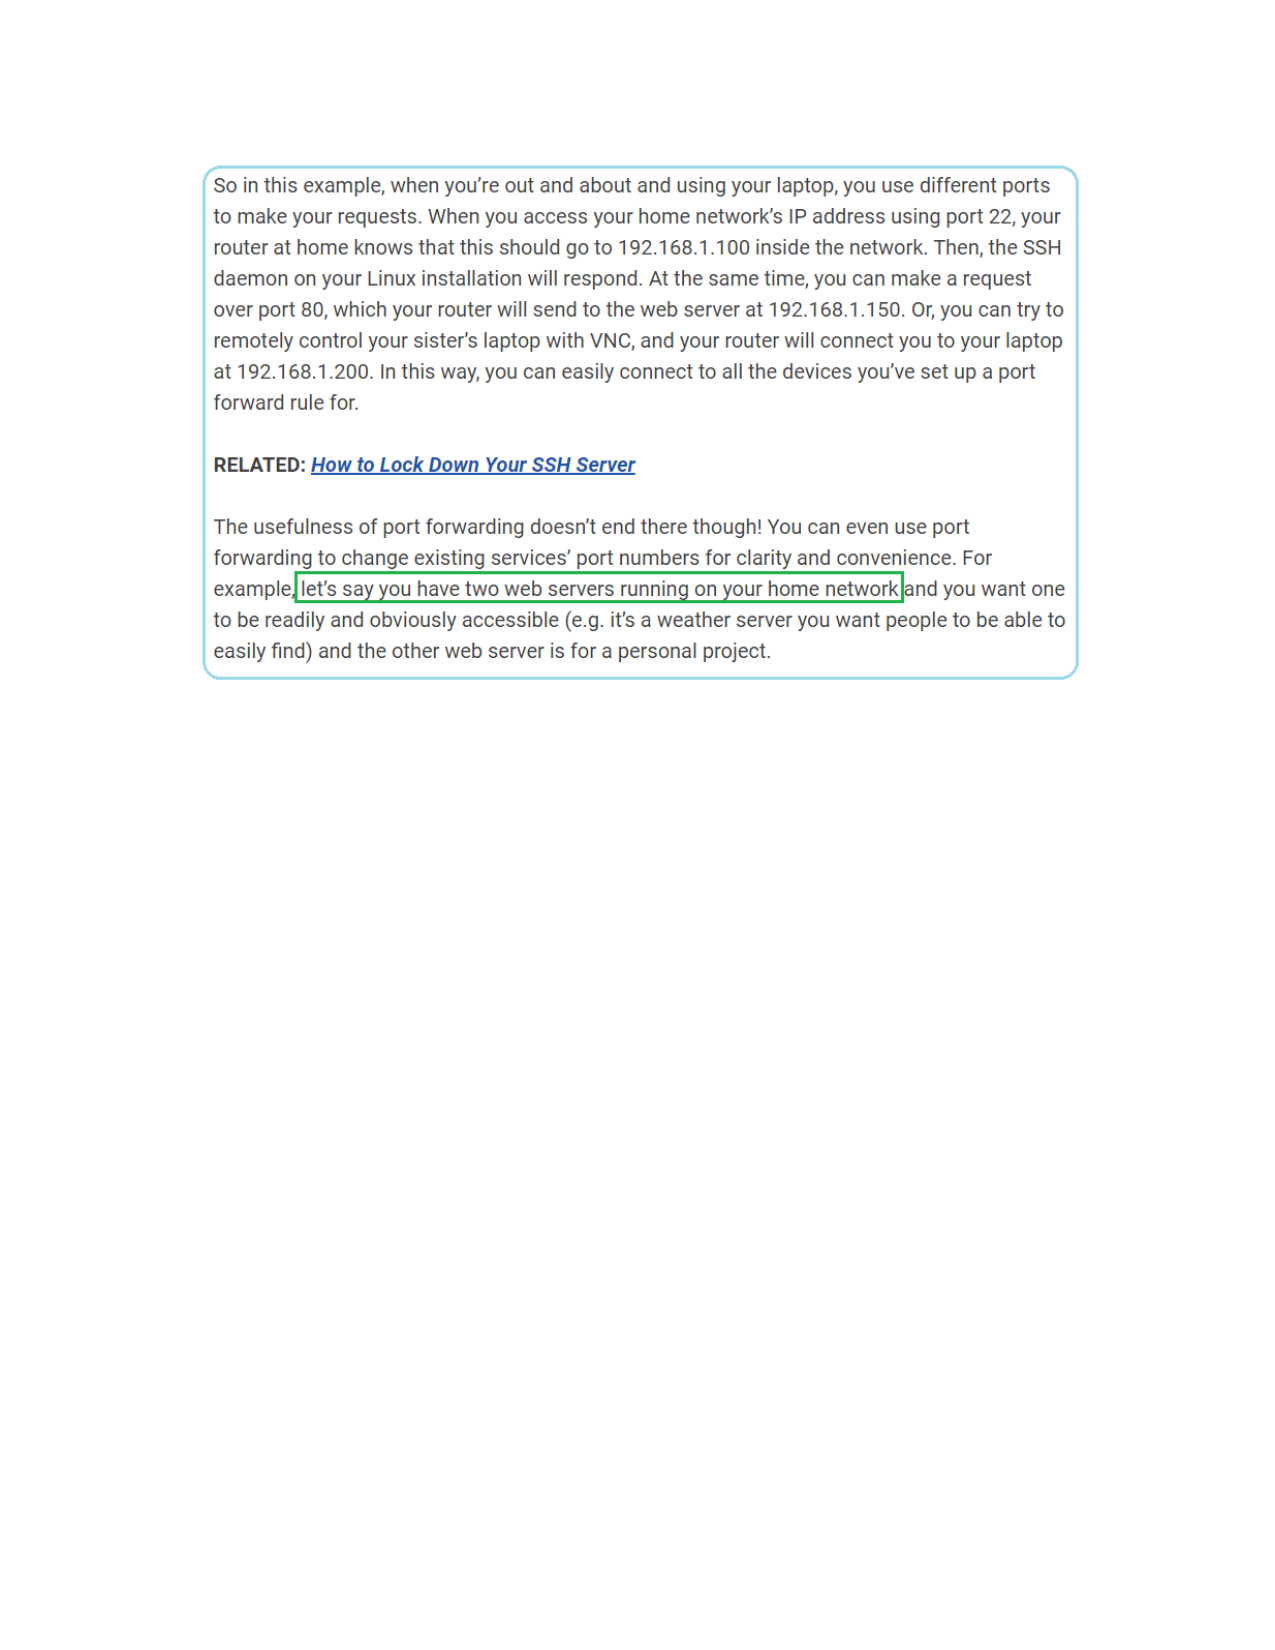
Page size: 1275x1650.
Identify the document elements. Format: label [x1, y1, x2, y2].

picture [187, 150, 1086, 686]
